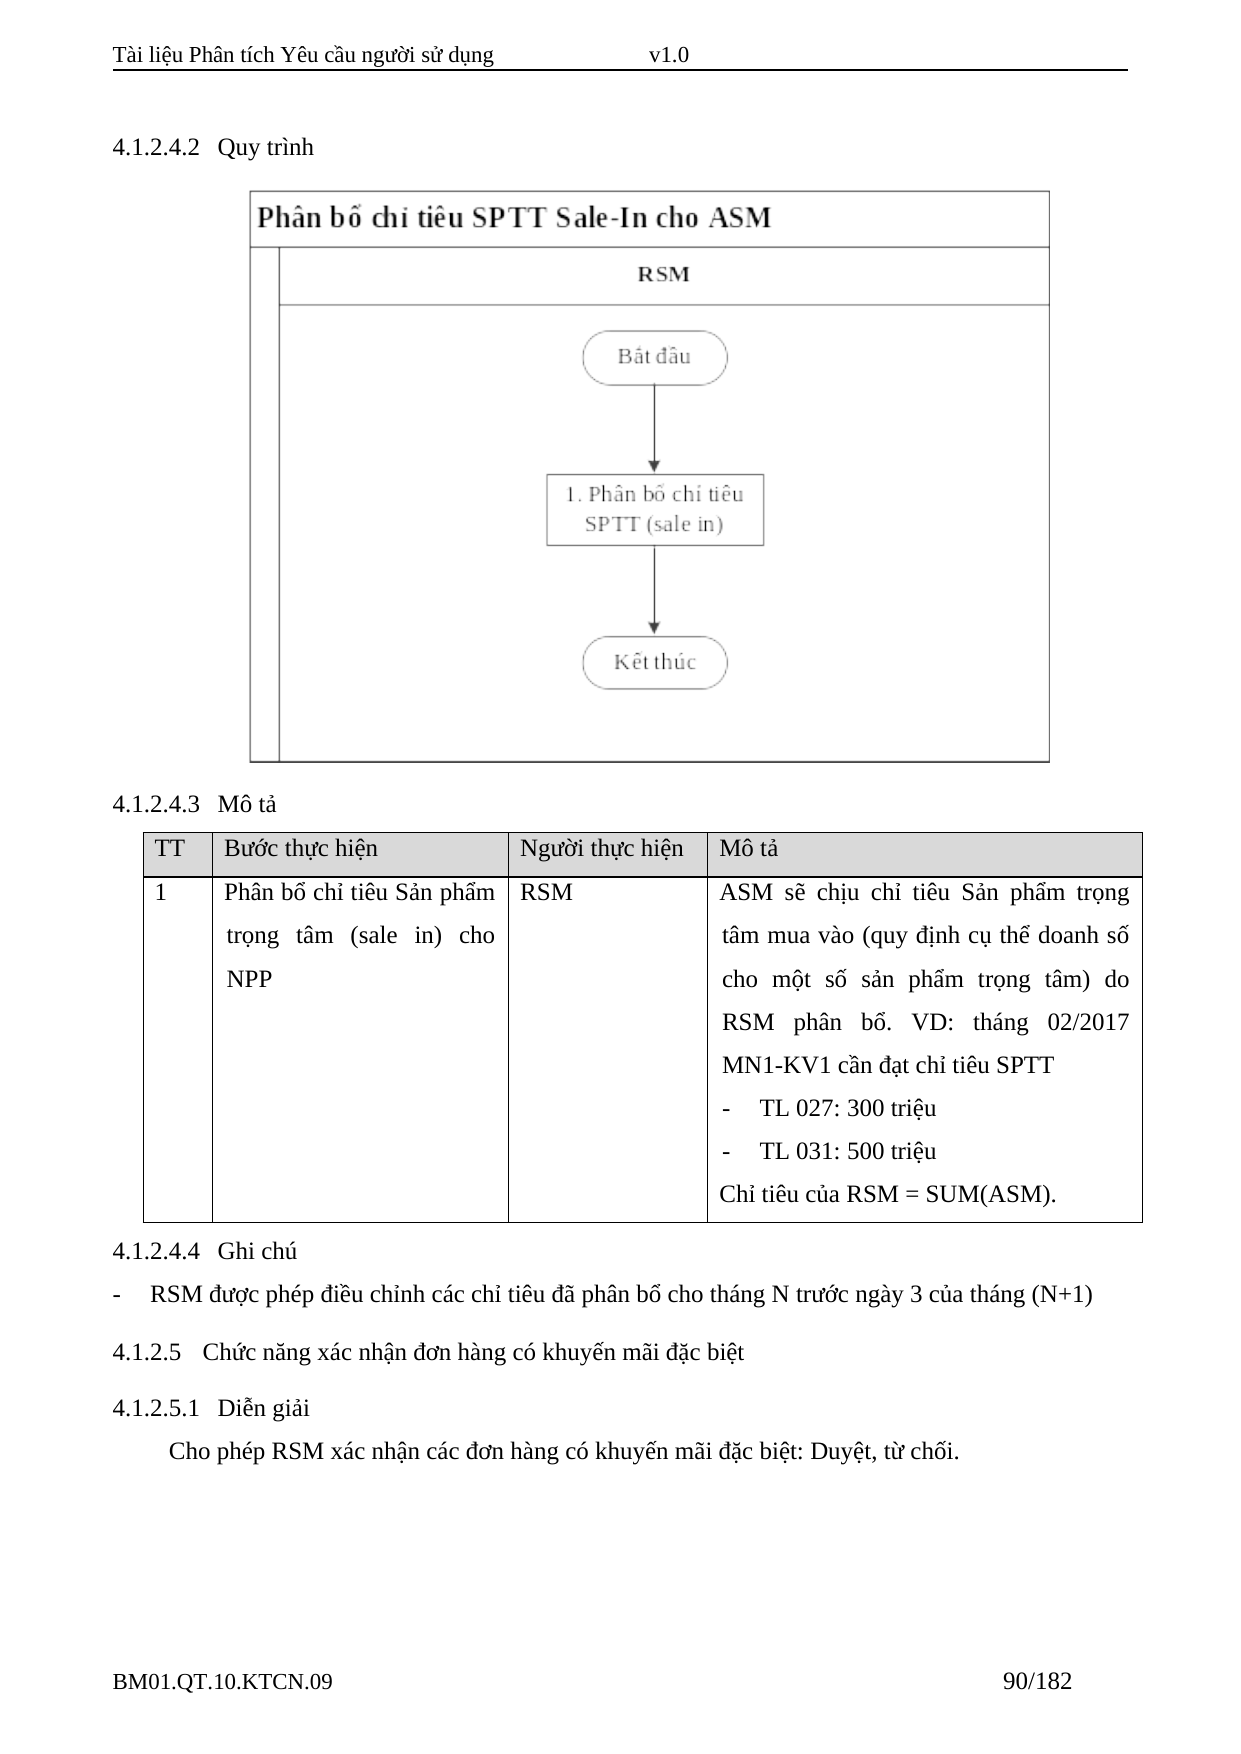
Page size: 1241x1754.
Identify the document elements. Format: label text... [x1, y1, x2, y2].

list RSM được phép điều chỉnh các chỉ tiêu đã phân bổ cho tháng N trước ngày 3 của tháng (N+1) [112, 1279, 1128, 1308]
subtitle Ghi chú [112, 1236, 1128, 1264]
subtitle Mô tả [112, 789, 1128, 818]
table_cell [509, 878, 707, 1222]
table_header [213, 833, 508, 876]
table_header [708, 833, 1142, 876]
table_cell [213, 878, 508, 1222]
subtitle Chức năng xác nhận đơn hàng có khuyến mãi đặc biệt [112, 1337, 1128, 1366]
subtitle Diễn giải [112, 1393, 1128, 1421]
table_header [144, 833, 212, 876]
subtitle Quy trình [112, 132, 1128, 160]
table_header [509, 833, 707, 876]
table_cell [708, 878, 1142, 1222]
list Cho phép RSM xác nhận các đơn hàng có khuyến mãi đặc biệt: Duyệt, từ chối. [169, 1436, 1128, 1464]
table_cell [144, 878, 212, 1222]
